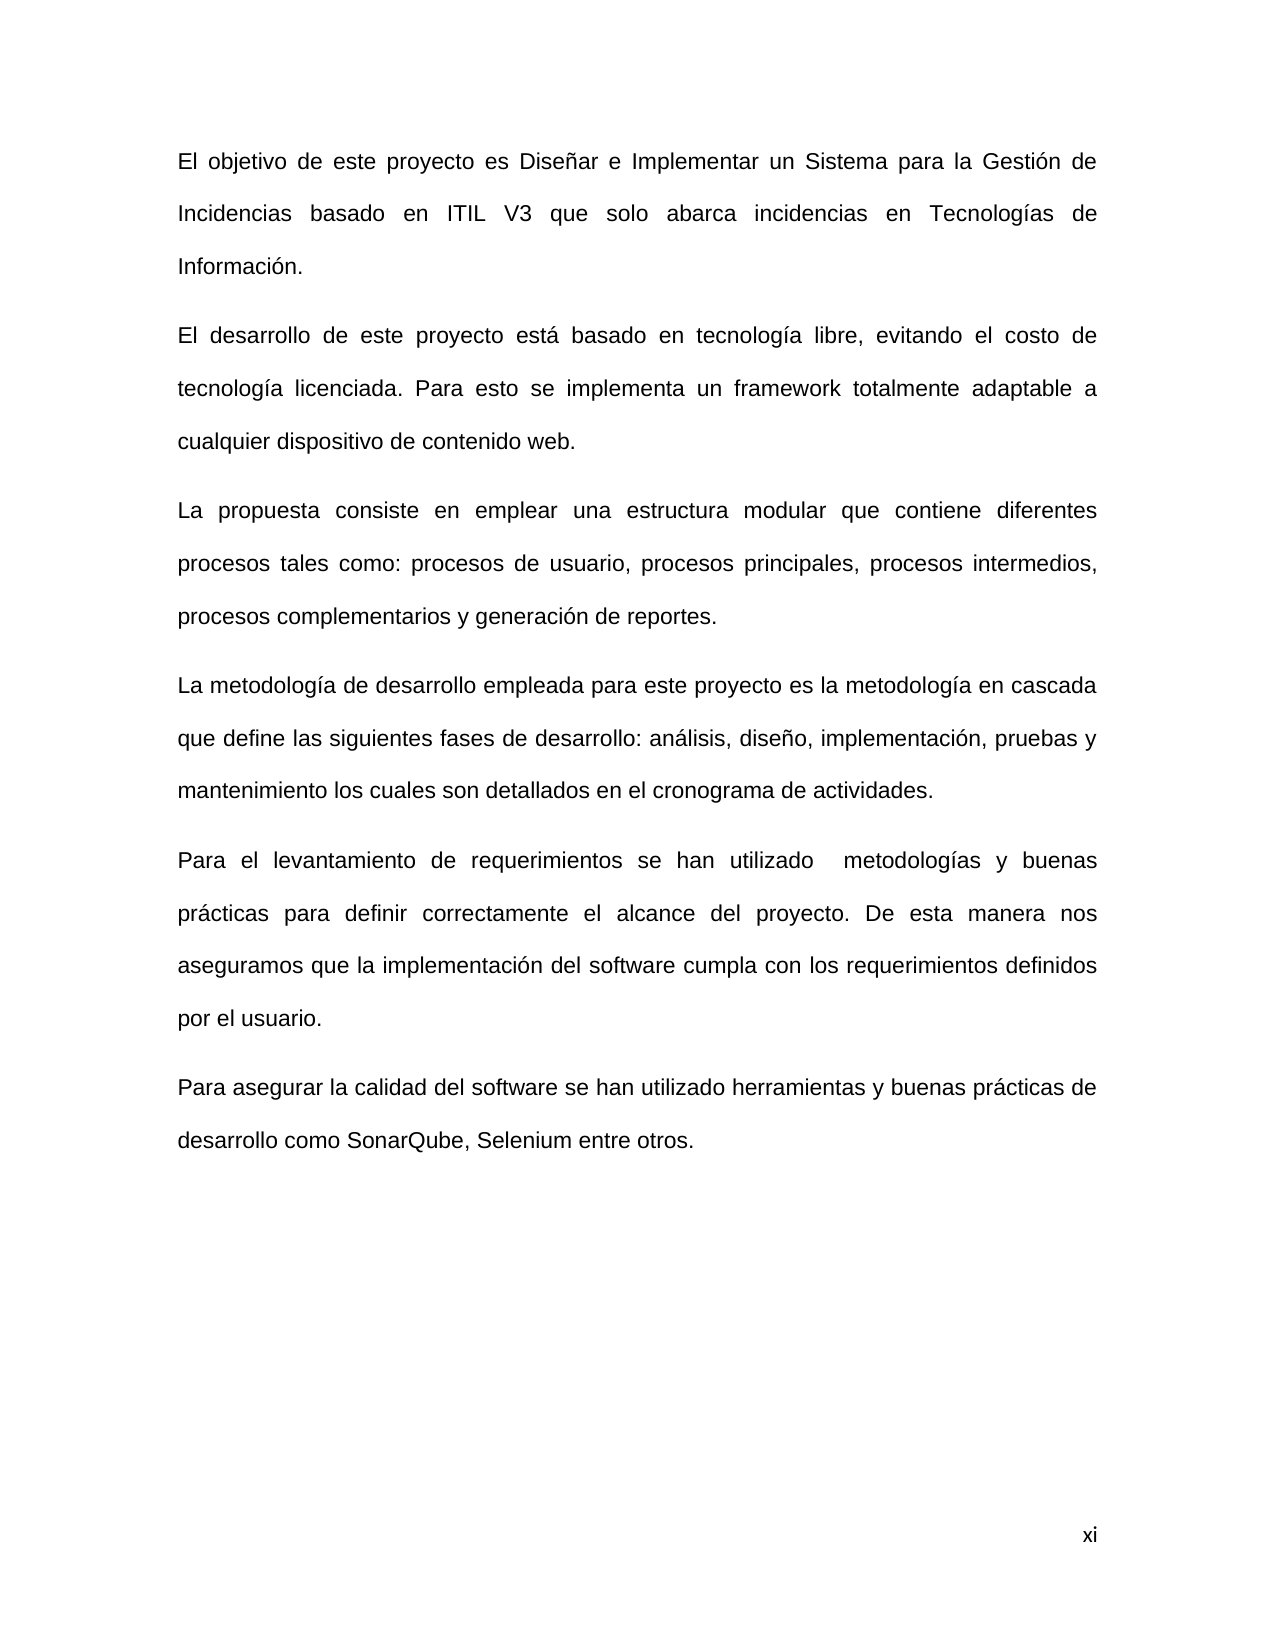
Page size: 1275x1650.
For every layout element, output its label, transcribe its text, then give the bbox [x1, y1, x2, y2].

text El objetivo de este proyecto es Diseñar e Implementar un Sistema para la Gestión de Incidencias basado en ITIL V3 que solo abarca incidencias en Tecnologías de Información. [177, 148, 1098, 279]
text Para el levantamiento de requerimientos se han utilizado metodologías y buenas prácticas para definir correctamente el alcance del proyecto. De esta manera nos aseguramos que la implementación del software cumpla con los requerimientos definidos por el usuario. [177, 847, 1098, 1031]
text El desarrollo de este proyecto está basado en tecnología libre, evitando el costo de tecnología licenciada. Para esto se implementa un framework totalmente adaptable a cualquier dispositivo de contenido web. [177, 322, 1098, 454]
text La metodología de desarrollo empleada para este proyecto es la metodología en cascada que define las siguientes fases de desarrollo: análisis, diseño, implementación, pruebas y mantenimiento los cuales son detallados en el cronograma de actividades. [177, 672, 1098, 804]
text La propuesta consiste en emplear una estructura modular que contiene diferentes procesos tales como: procesos de usuario, procesos principales, procesos intermedios, procesos complementarios y generación de reportes. [177, 497, 1098, 629]
text Para asegurar la calidad del software se han utilizado herramientas y buenas prácticas de desarrollo como SonarQube, Selenium entre otros. [177, 1074, 1098, 1153]
